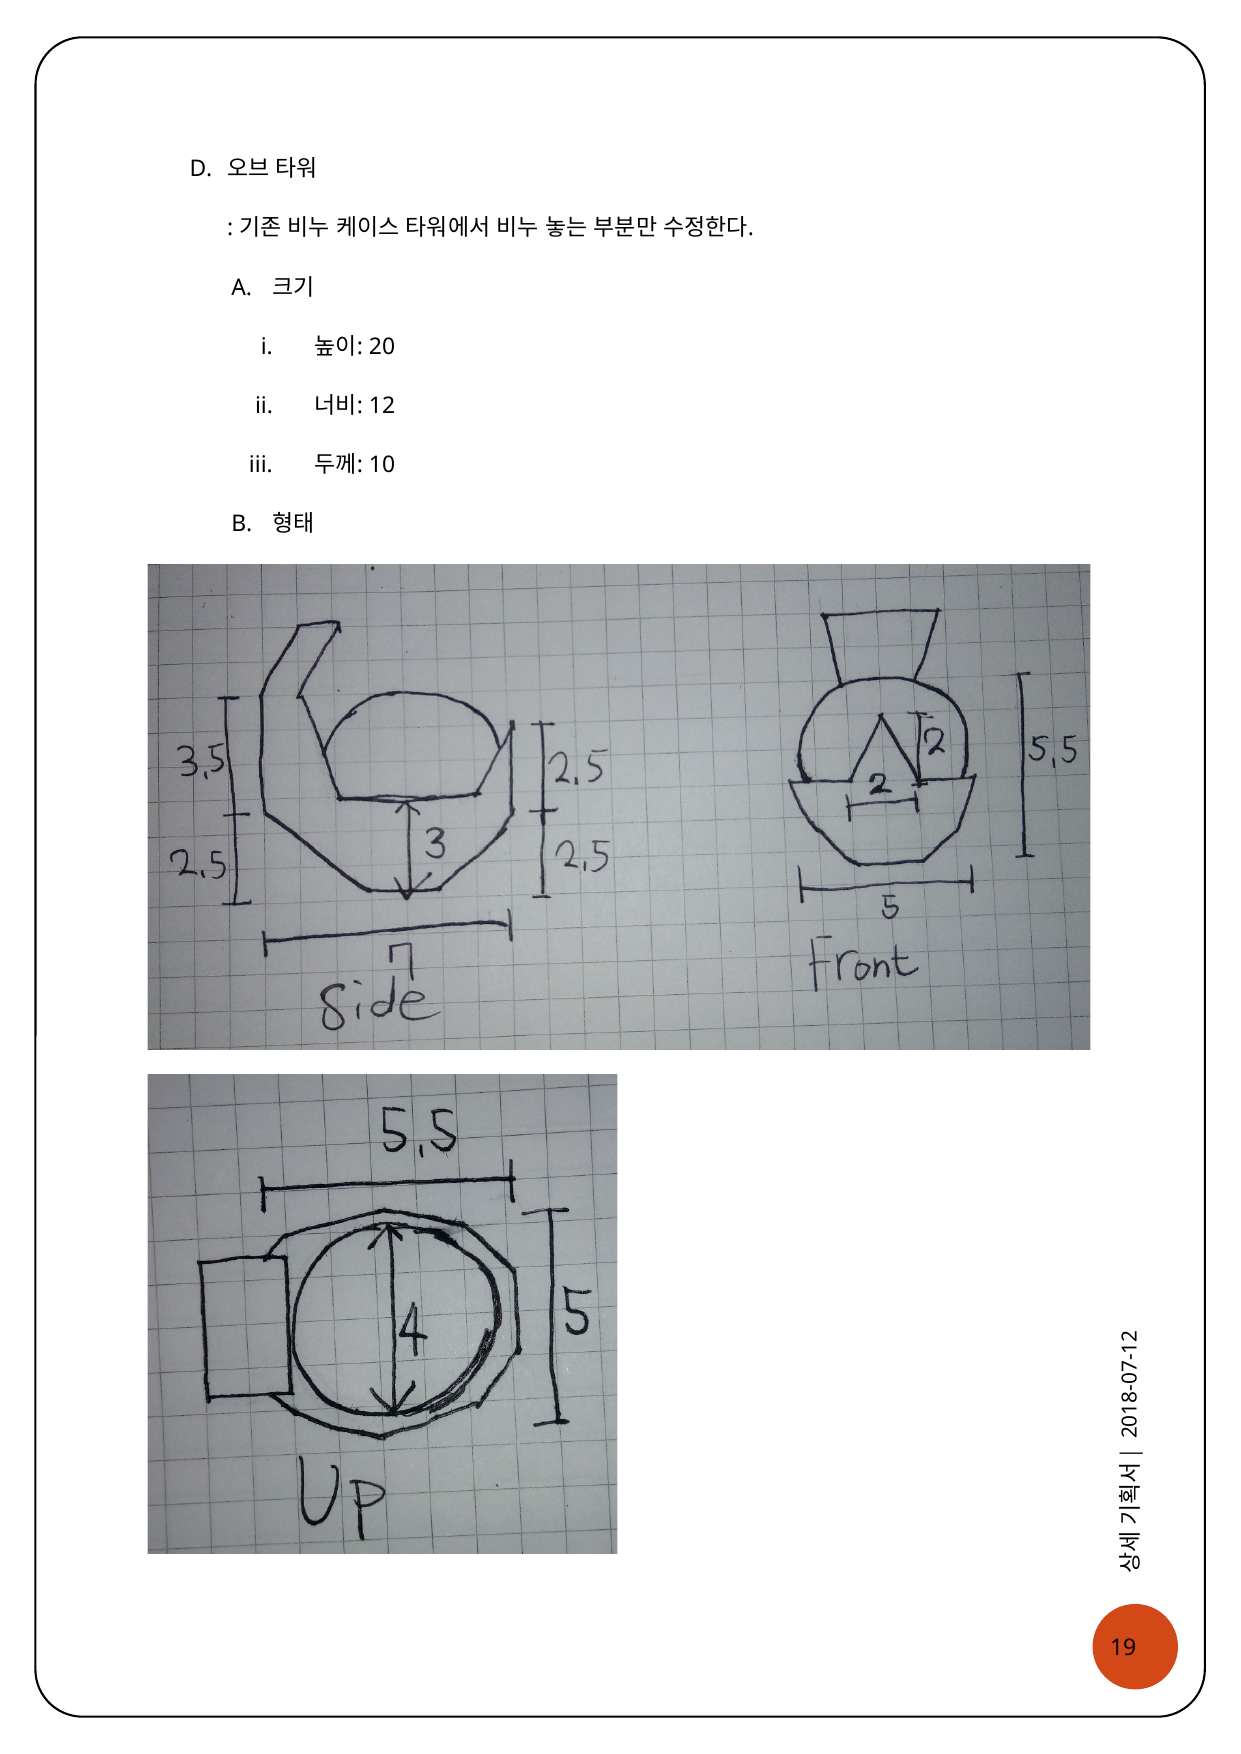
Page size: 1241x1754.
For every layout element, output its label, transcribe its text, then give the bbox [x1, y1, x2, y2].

list 크기 [231, 268, 1092, 302]
list 너비: 12 [273, 387, 1092, 420]
picture [147, 564, 1091, 1050]
list 두께: 10 [273, 446, 1092, 479]
list : 기존 비누 케이스 타워에서 비누 놓는 부분만 수정한다. [227, 209, 1092, 242]
list 오브 타워 [189, 150, 1092, 183]
list 높이: 20 [273, 327, 1092, 361]
picture [147, 1074, 618, 1554]
list 형태 [231, 505, 1092, 538]
